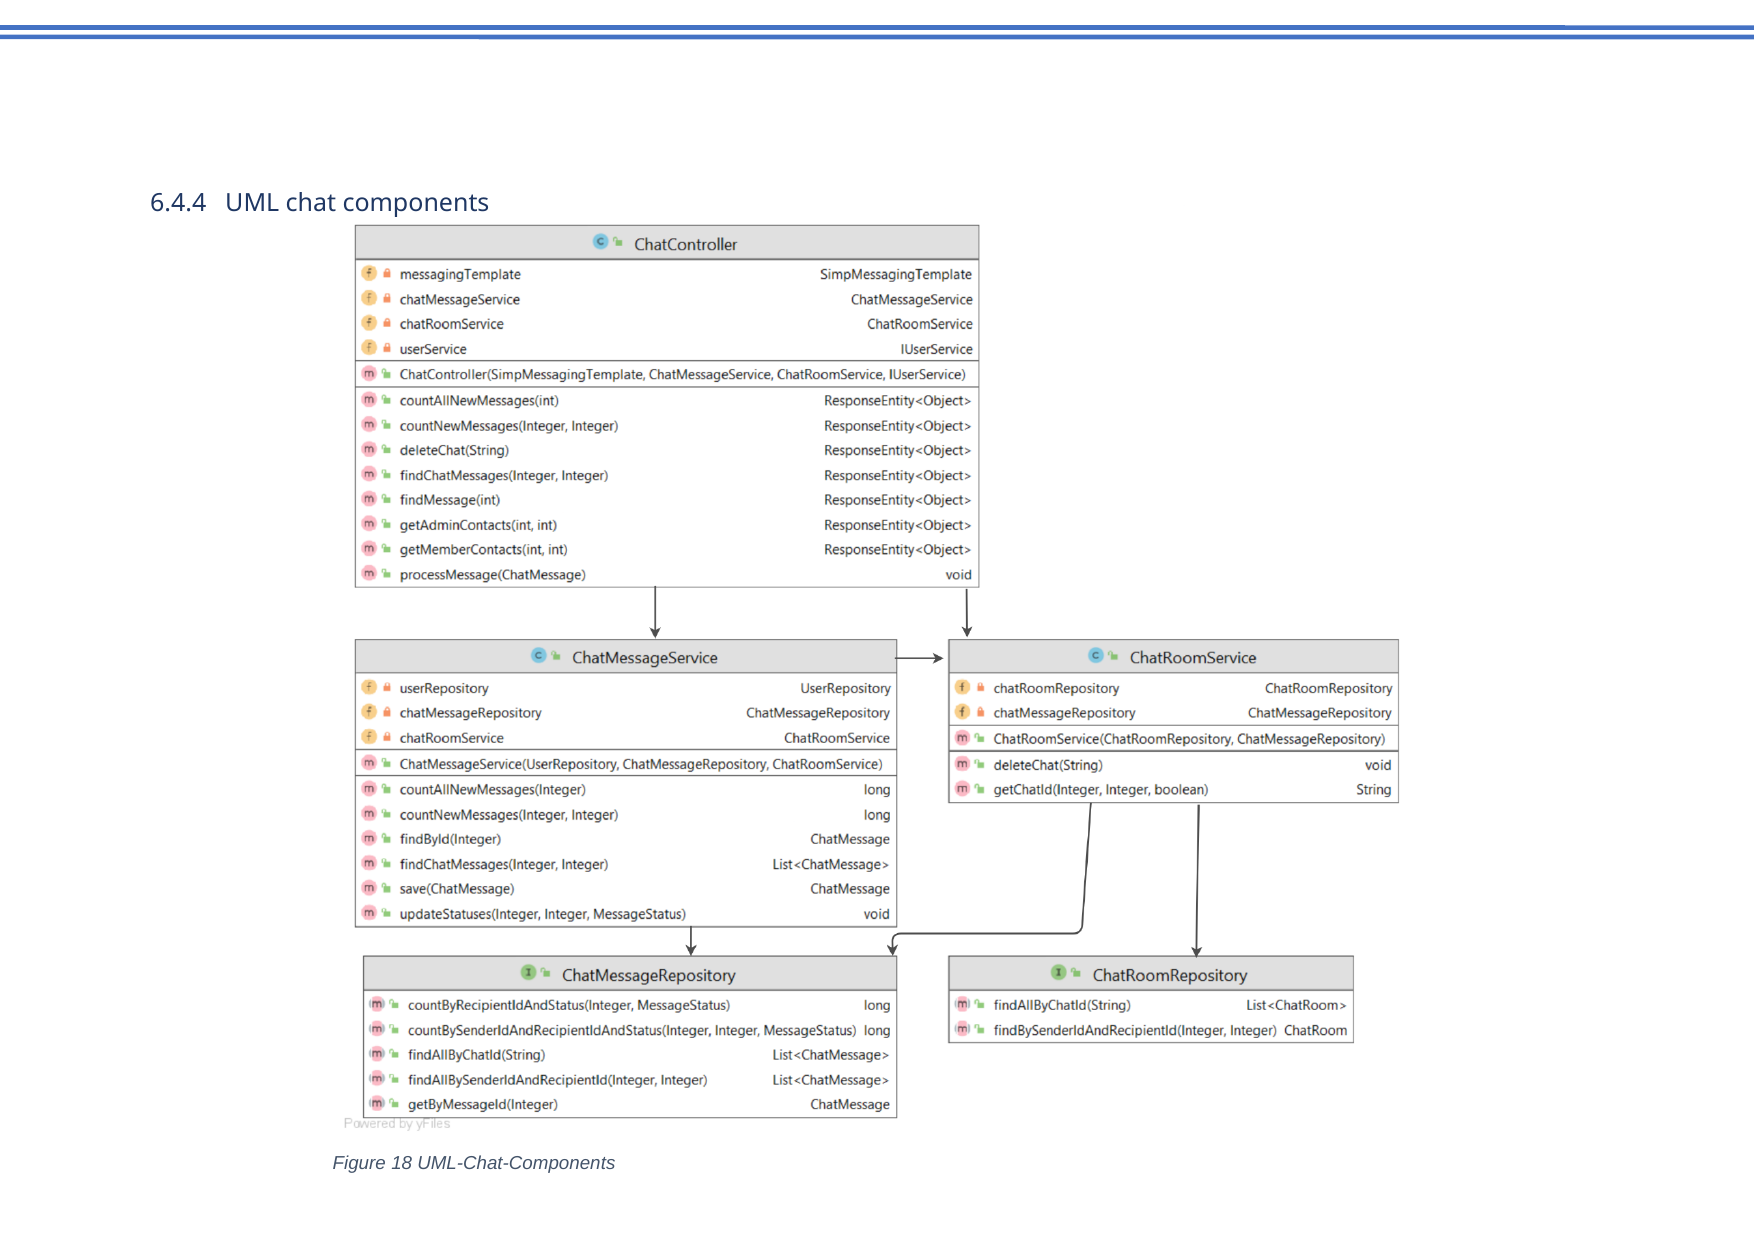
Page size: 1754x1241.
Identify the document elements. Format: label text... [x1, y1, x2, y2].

picture [332, 218, 1422, 1143]
subtitle UML chat components [150, 184, 1604, 218]
